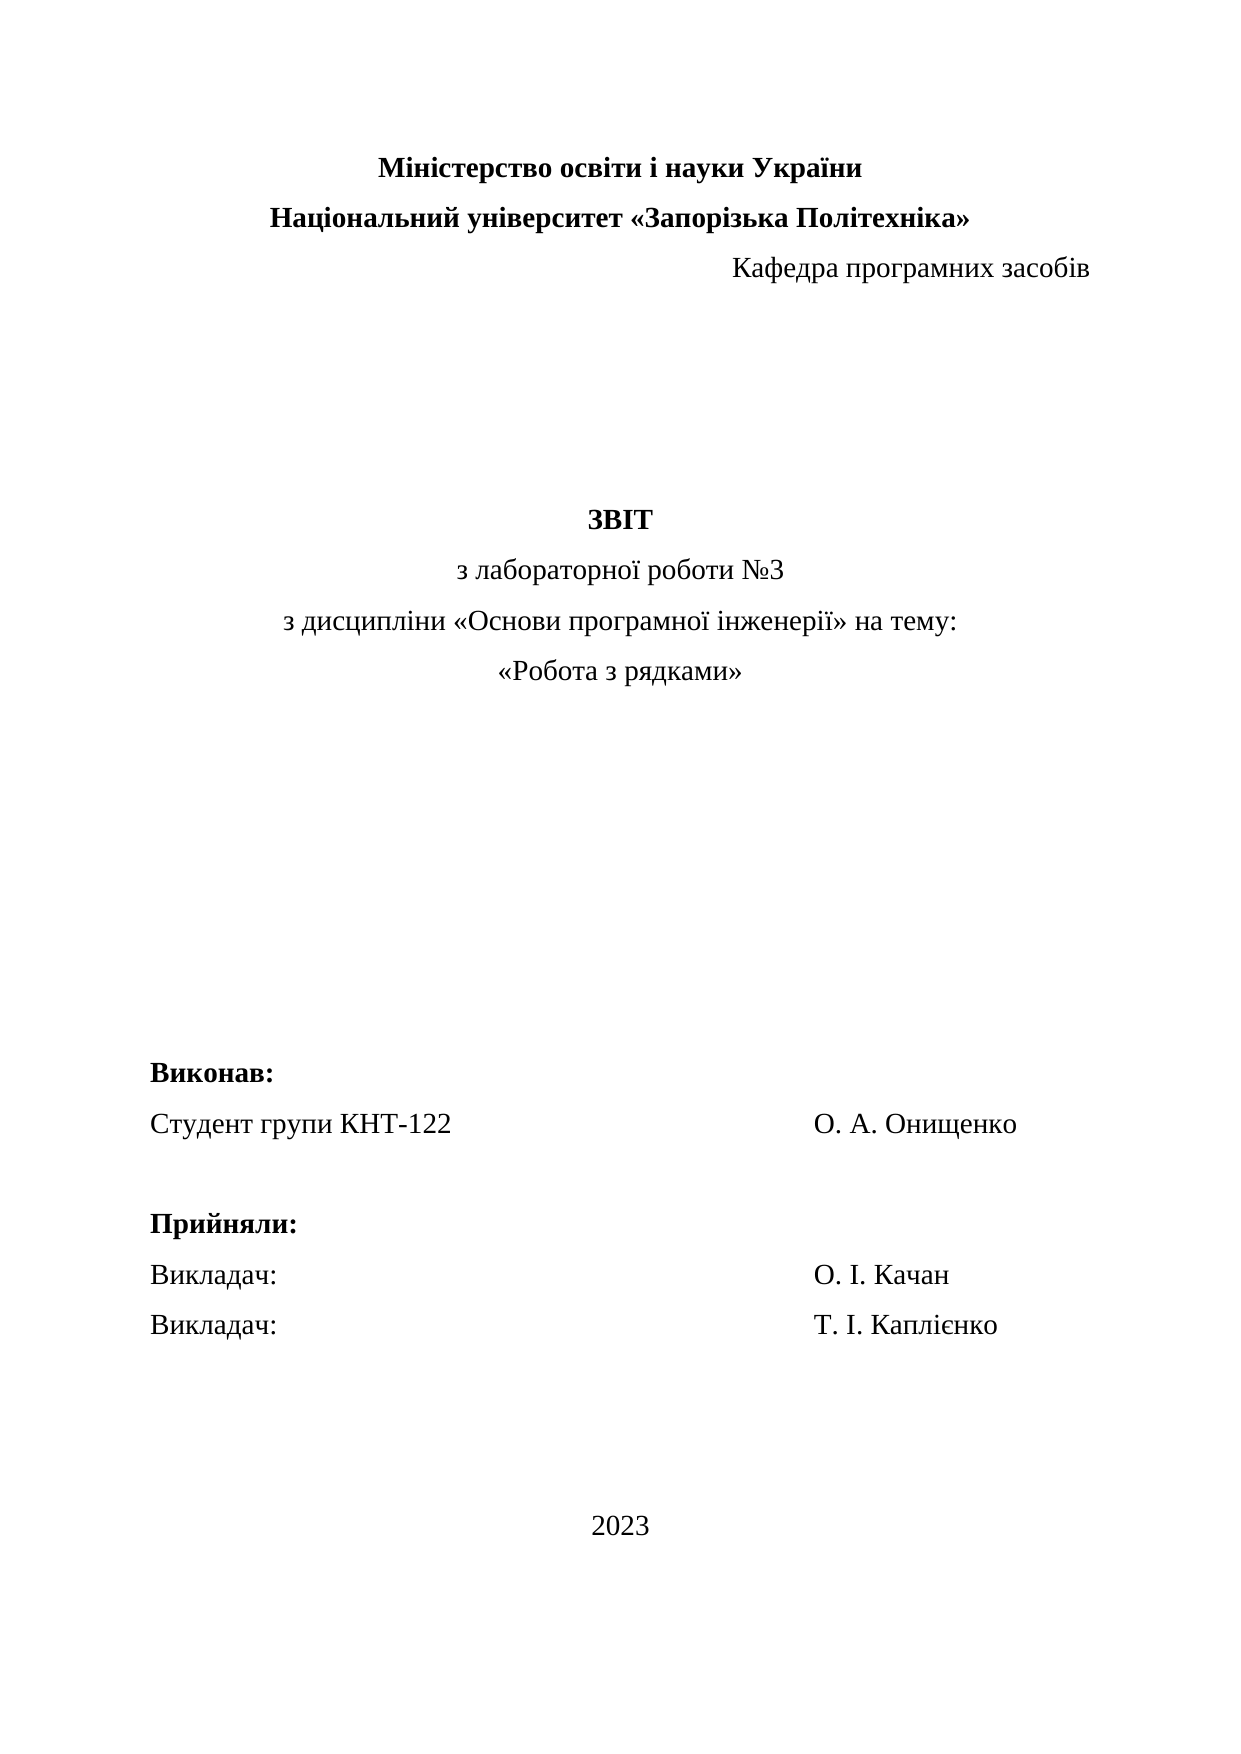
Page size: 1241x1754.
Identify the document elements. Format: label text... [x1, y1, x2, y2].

text Кафедра програмних засобів [150, 251, 1090, 284]
text Національний університет «Запорізька Політехніка» [150, 200, 1090, 234]
text Викладач: Т. І. Каплієнко [150, 1307, 1090, 1341]
text 2023 [150, 1508, 1090, 1542]
text Студент групи КНТ-122 О. А. Онищенко [150, 1106, 1090, 1139]
text «Робота з рядками» [150, 653, 1090, 687]
text з лабораторної роботи №3 [150, 552, 1090, 586]
text з дисципліни «Основи програмної інженерії» на тему: [150, 603, 1090, 636]
text Виконав: [150, 1056, 1090, 1089]
text ЗВІТ [150, 502, 1090, 536]
text Викладач: О. І. Качан [150, 1257, 1090, 1290]
text Міністерство освіти і науки України [150, 150, 1090, 183]
text Прийняли: [150, 1207, 1090, 1240]
